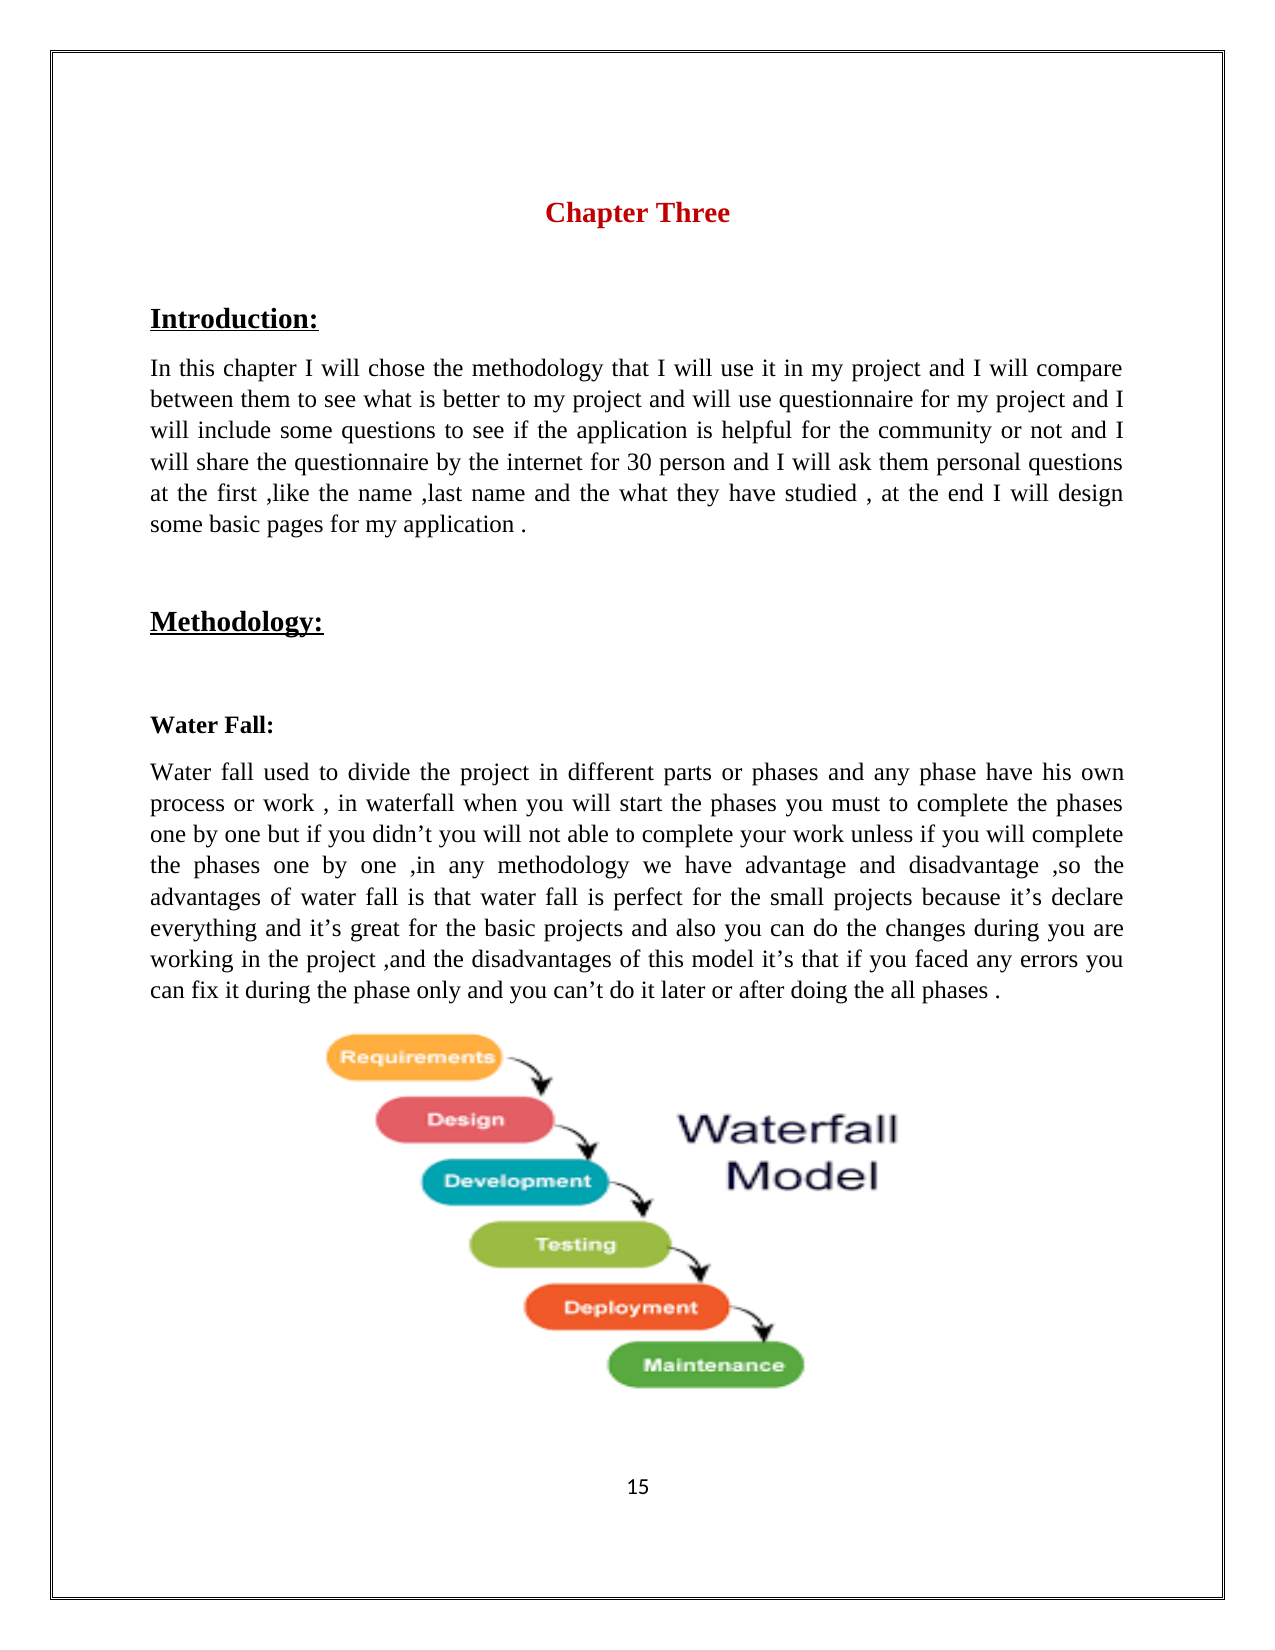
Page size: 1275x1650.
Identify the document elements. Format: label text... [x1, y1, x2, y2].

text Introduction: [150, 301, 1125, 334]
text In this chapter I will chose the methodology that I will use it in my project and I will compare between them to see what is better to my project and will use questionnaire for my project and I will include some questions to see if the application is helpful for the community or not and I will share the questionnaire by the internet for 30 person and I will ask them personal questions at the first ,like the name ,last name and the what they have studied , at the end I will design some basic pages for my application . [150, 353, 1125, 537]
text Methodology: [150, 604, 1125, 638]
picture [312, 1022, 963, 1400]
text Water fall used to divide the project in different parts or phases and any phase have his own process or work , in waterfall when you will start the phases you must to complete the phases one by one but if you didn’t you will not able to complete your work unless if you will complete the phases one by one ,in any methodology we have advantage and disadvantage ,so the advantages of water fall is that water fall is perfect for the small projects because it’s declare everything and it’s great for the basic projects and also you can do the changes during you are working in the project ,and the disadvantages of this model it’s that if you faced any errors you can fix it during the phase only and you can’t do it later or after doing the all phases . [150, 757, 1125, 1003]
text Chapter Three [150, 195, 1125, 229]
text Water Fall: [150, 710, 1125, 738]
